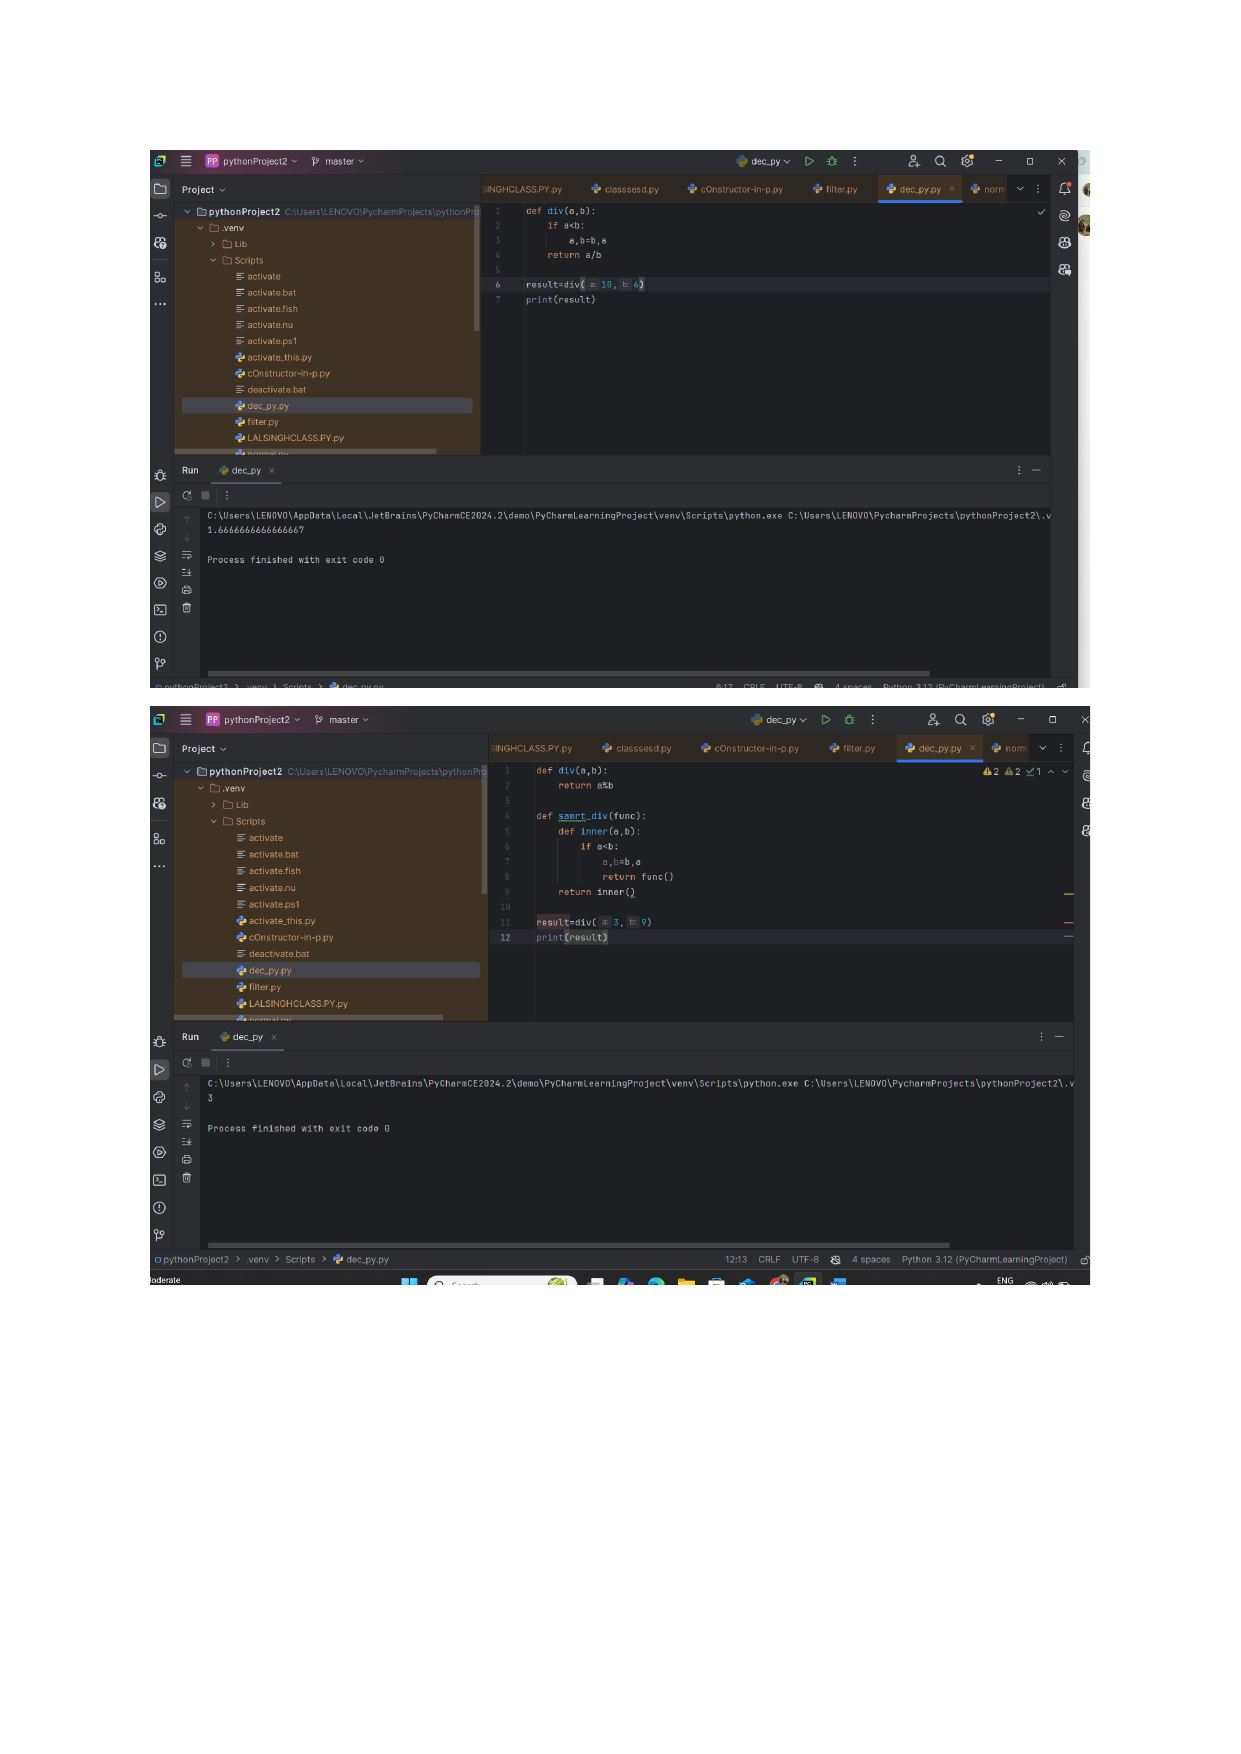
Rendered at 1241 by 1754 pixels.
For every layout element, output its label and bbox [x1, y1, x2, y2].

picture [150, 706, 1091, 1285]
picture [150, 150, 1091, 688]
